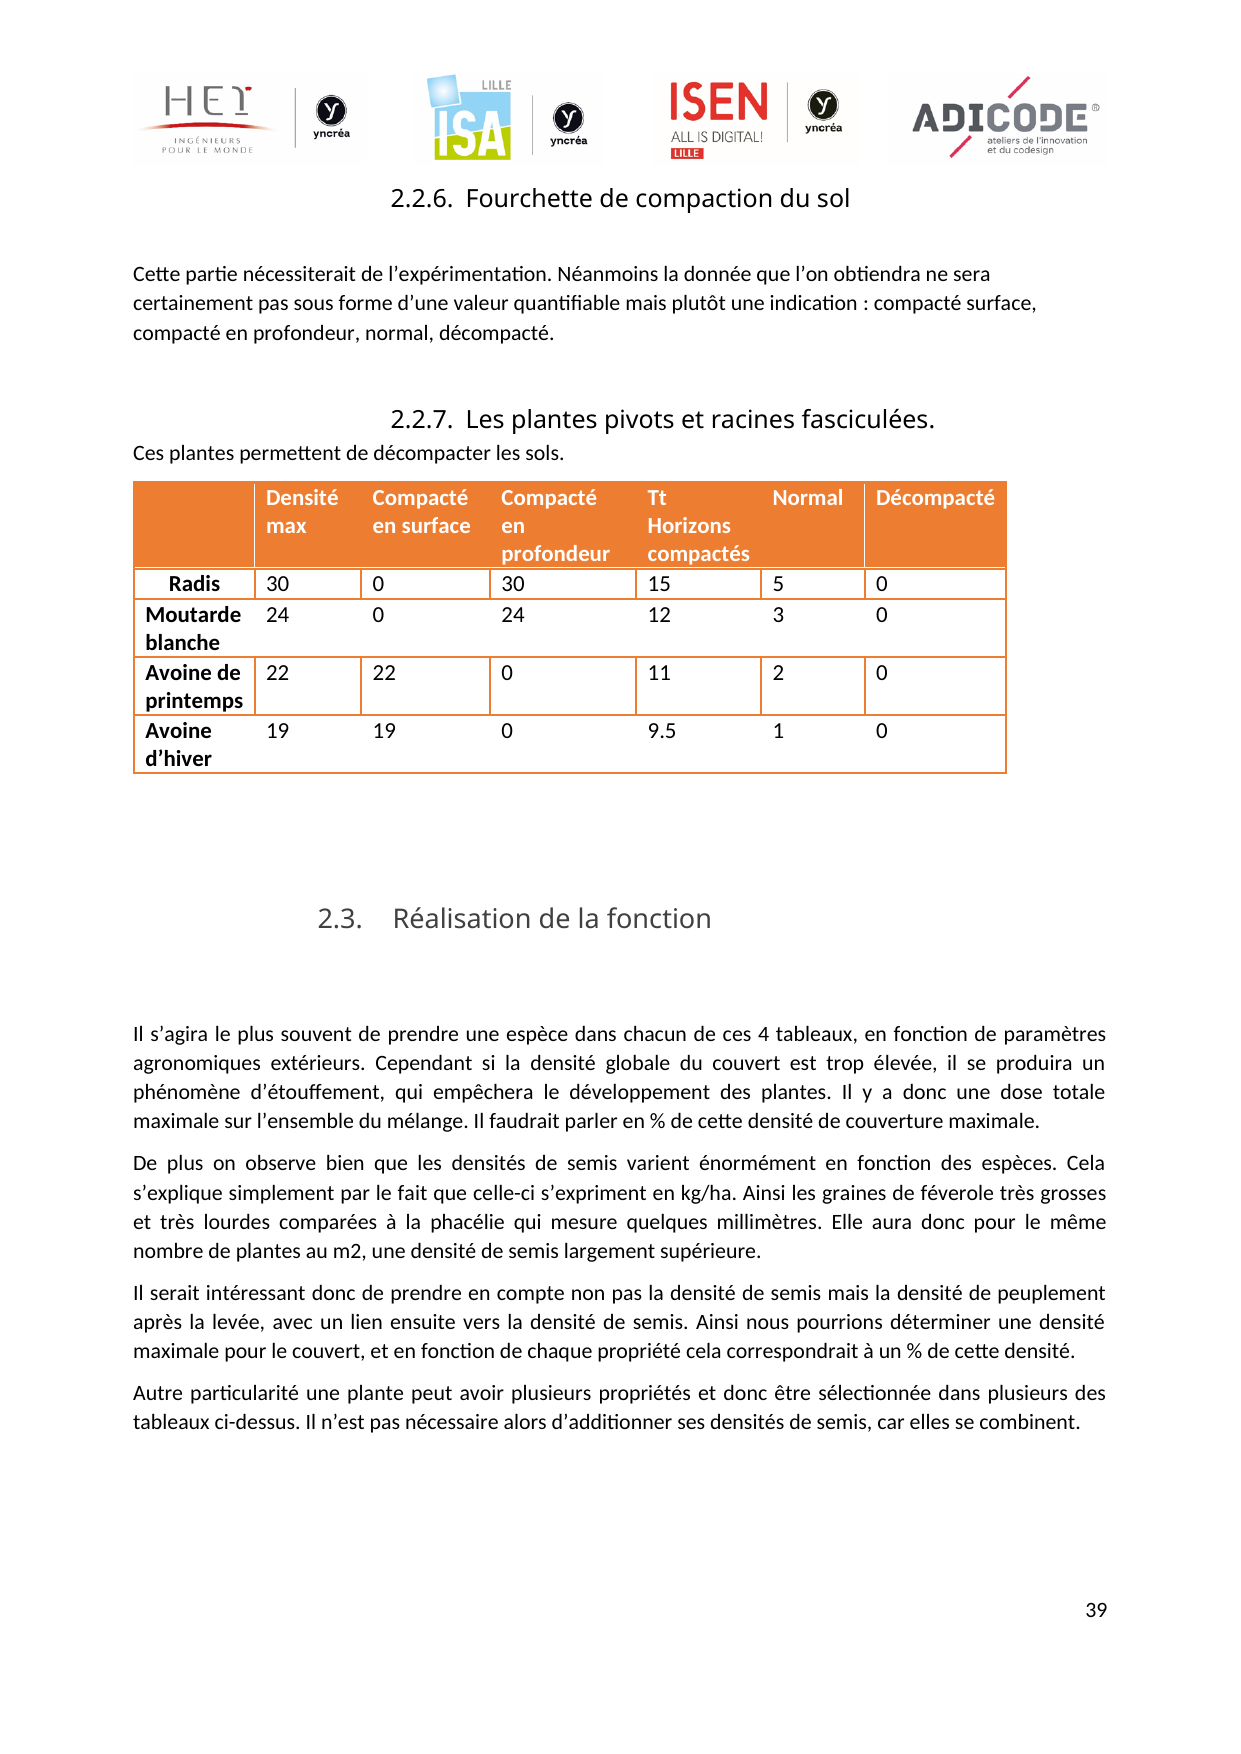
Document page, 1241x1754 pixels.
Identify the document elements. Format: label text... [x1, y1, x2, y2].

table_cell 0 [865, 716, 1005, 772]
table_cell 5 [762, 570, 864, 598]
table_cell 22 [362, 658, 489, 714]
table_cell 11 [637, 658, 760, 714]
table_cell 22 [256, 658, 360, 714]
table_cell 30 [491, 570, 635, 598]
text Il serait intéressant donc de prendre en compte non pas la densité de semis mais la densité de peuplement après la levée, avec un lien ensuite vers la densité de semis. Ainsi nous pourrions déterminer une densité maximale pour le couvert, et en fonction de chaque propriété cela correspondrait à un % de cette densité. [133, 1279, 1107, 1364]
table_cell 9.5 [636, 716, 761, 772]
table_header Normal [761, 484, 864, 567]
table_cell 24 [255, 600, 361, 656]
text Cette partie nécessiterait de l’expérimentation. Néanmoins la donnée que l’on obtiendra ne sera certainement pas sous forme d’une valeur quantifiable mais plutôt une indication : compacté surface, compacté en profondeur, normal, décompacté. [133, 260, 1107, 345]
subtitle Fourchette de compaction du sol [390, 181, 1107, 215]
text De plus on observe bien que les densités de semis varient énormément en fonction des espèces. Cela s’explique simplement par le fait que celle-ci s’expriment en kg/ha. Ainsi les graines de féverole très grosses et très lourdes comparées à la phacélie qui mesure quelques millimètres. Elle aura donc pour le même nombre de plantes au m2, une densité de semis largement supérieure. [133, 1149, 1107, 1264]
table_cell 19 [361, 716, 490, 772]
table_cell 0 [361, 600, 490, 656]
subtitle Réalisation de la fonction [317, 899, 1107, 936]
table_cell 0 [362, 570, 489, 598]
subtitle Les plantes pivots et racines fasciculées. [390, 402, 1107, 436]
table_cell 3 [761, 600, 864, 656]
table_cell Avoine d’hiver [135, 716, 254, 772]
table_header Compacté en surface [361, 484, 490, 567]
table_cell 12 [636, 600, 761, 656]
table_cell 0 [866, 658, 1005, 714]
picture [132, 73, 1108, 166]
table_cell 15 [637, 570, 760, 598]
table_cell 0 [865, 600, 1005, 656]
table_cell 1 [761, 716, 864, 772]
table_cell 19 [255, 716, 361, 772]
text Autre particularité une plante peut avoir plusieurs propriétés et donc être sélectionnée dans plusieurs des tableaux ci-dessus. Il n’est pas nécessaire alors d’additionner ses densités de semis, car elles se combinent. [133, 1379, 1107, 1435]
text Il s’agira le plus souvent de prendre une espèce dans chacun de ces 4 tableaux, en fonction de paramètres agronomiques extérieurs. Cependant si la densité globale du couvert est trop élevée, il se produira un phénomène d’étouffement, qui empêchera le développement des plantes. Il y a donc une dose totale maximale sur l’ensemble du mélange. Il faudrait parler en % de cette densité de couverture maximale. [133, 1020, 1107, 1134]
table_cell Avoine de printemps [135, 658, 254, 714]
table_cell Moutarde blanche [135, 600, 254, 656]
table_header Tt Horizons compactés [636, 484, 761, 567]
table_cell 24 [490, 600, 636, 656]
text Ces plantes permettent de décompacter les sols. [133, 439, 1107, 466]
table_cell 2 [762, 658, 864, 714]
table_cell 0 [490, 716, 636, 772]
table_header Décompacté [865, 484, 1005, 567]
table_header Compacté en profondeur [490, 484, 636, 567]
table_cell 0 [866, 570, 1005, 598]
table_header [135, 484, 254, 567]
table_cell Radis [135, 570, 254, 598]
table_cell 30 [256, 570, 360, 598]
table_header Densité max [255, 484, 361, 567]
table_cell 0 [491, 658, 635, 714]
